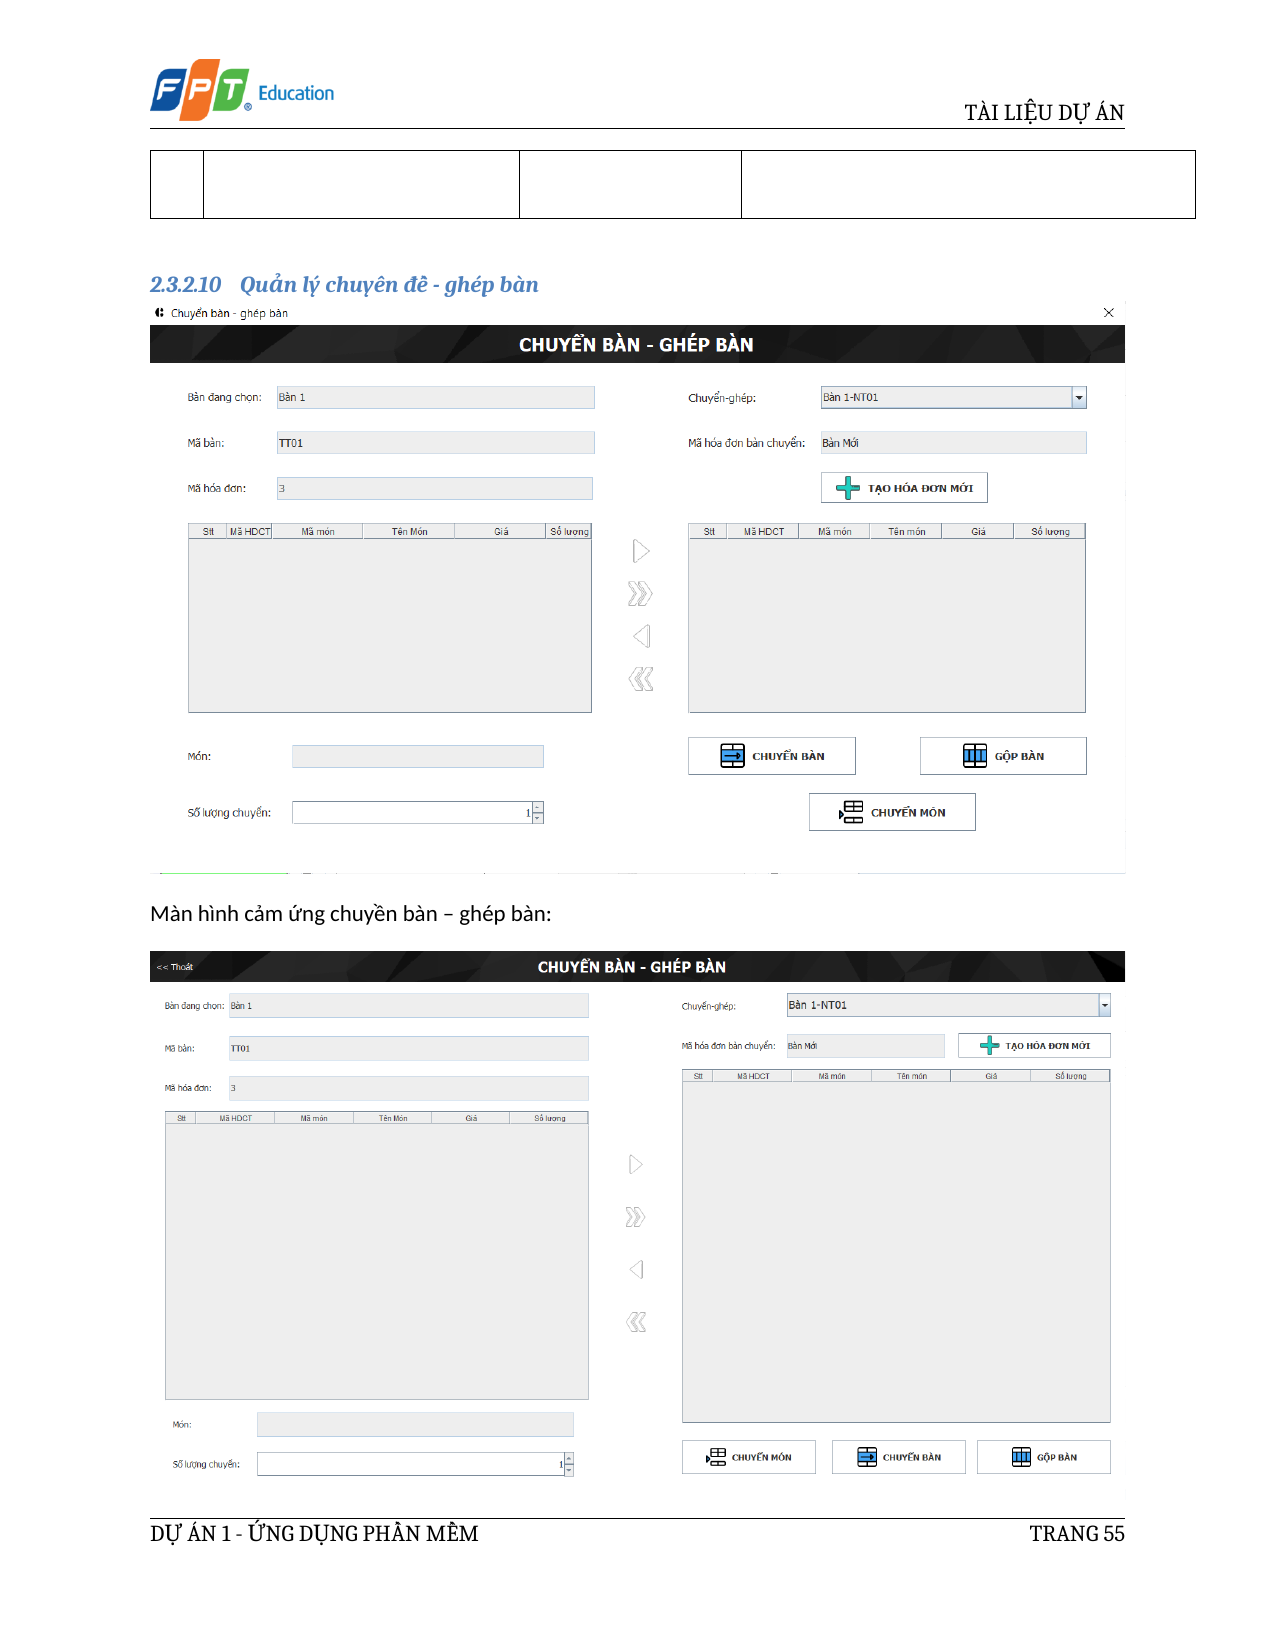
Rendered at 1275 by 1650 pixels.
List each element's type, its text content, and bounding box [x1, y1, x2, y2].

picture [150, 59, 336, 121]
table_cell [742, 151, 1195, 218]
text Màn hình cảm ứng chuyền bàn – ghép bàn: [150, 899, 1125, 927]
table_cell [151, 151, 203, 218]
subtitle Quản lý chuyên đề - ghép bàn [150, 272, 1125, 298]
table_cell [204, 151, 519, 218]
picture [150, 951, 1125, 1500]
picture [150, 301, 1125, 874]
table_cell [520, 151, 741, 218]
